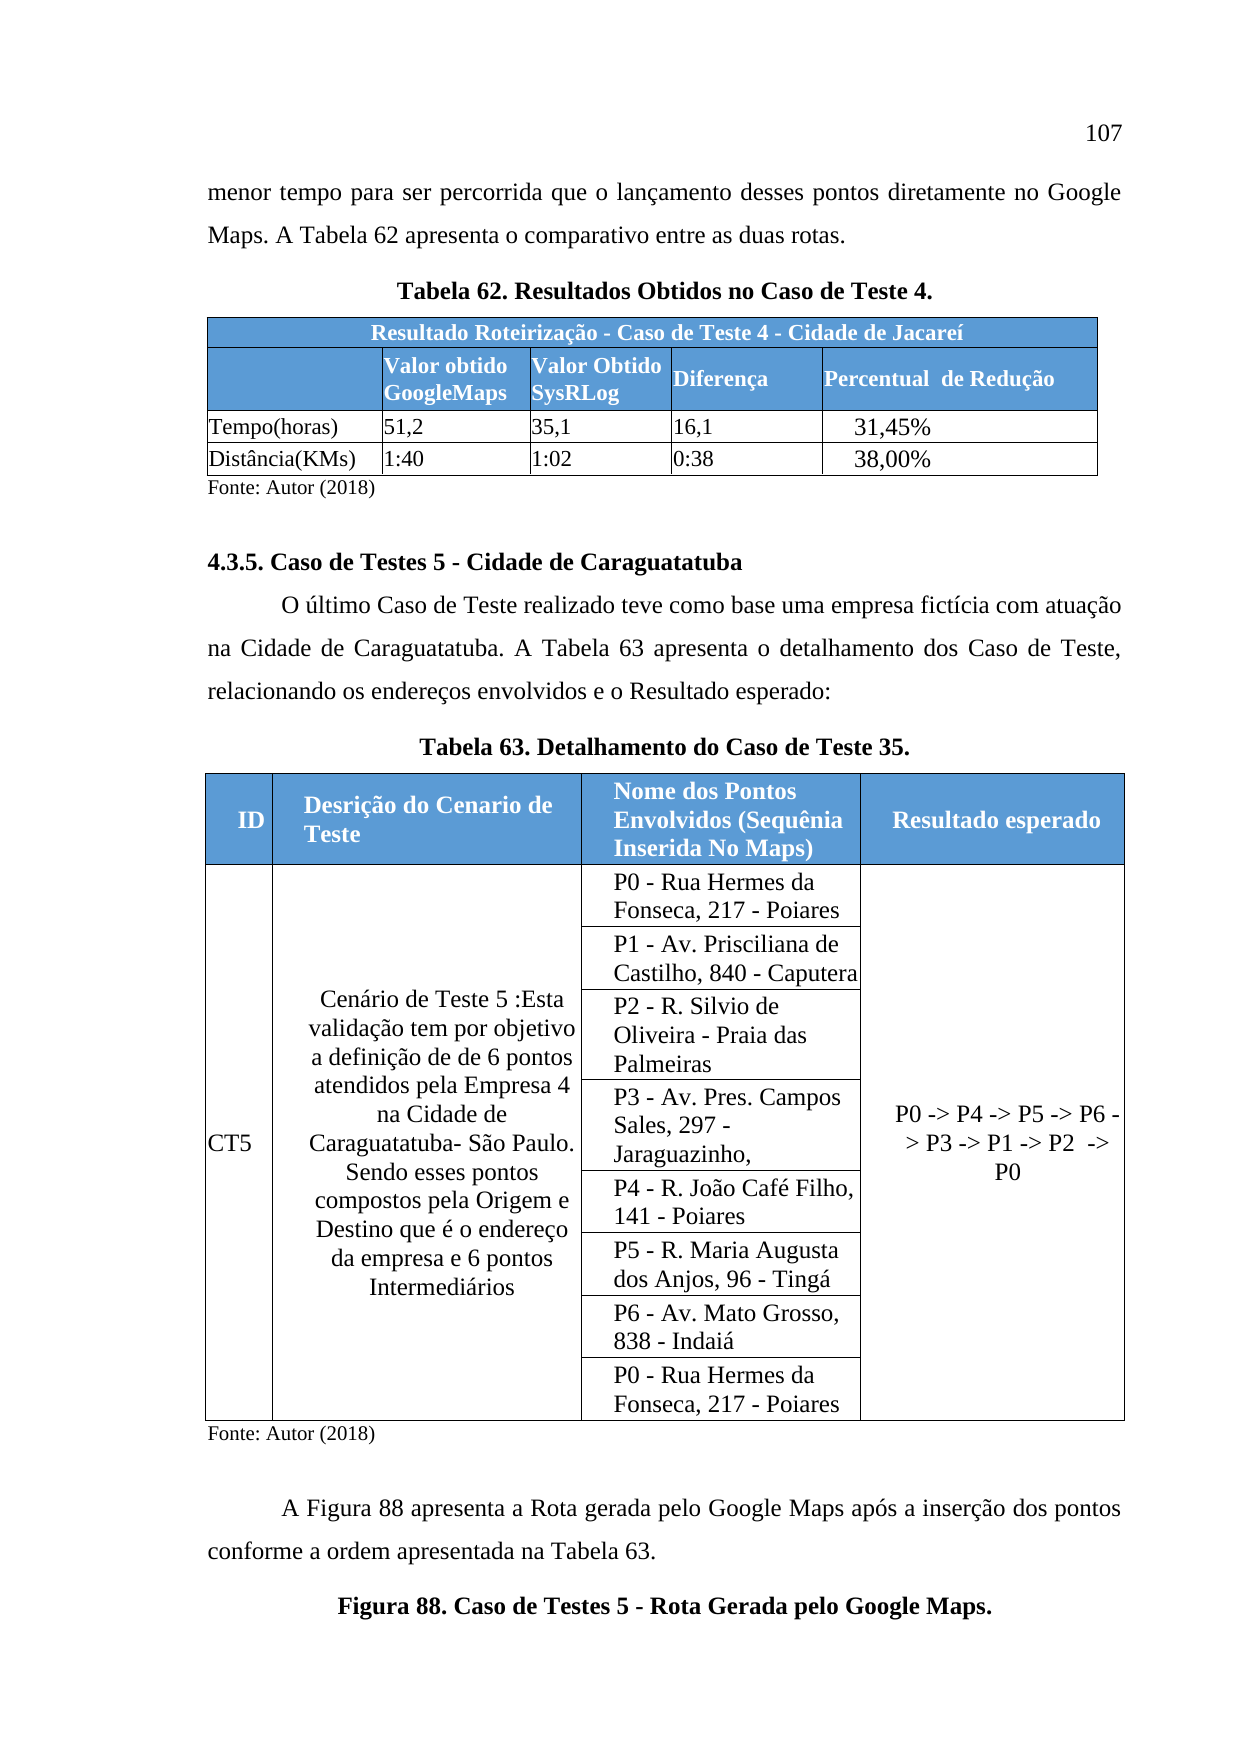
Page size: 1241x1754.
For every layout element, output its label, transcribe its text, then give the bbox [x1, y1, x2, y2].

table_header Nome dos Pontos Envolvidos (Sequênia Inserida No Maps) [582, 774, 860, 864]
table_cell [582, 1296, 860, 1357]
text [207, 177, 1122, 249]
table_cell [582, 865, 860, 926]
table_header Desrição do Cenario de Teste [273, 774, 581, 864]
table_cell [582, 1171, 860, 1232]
table_cell Tempo(horas) [208, 411, 382, 442]
text Fonte: Autor (2018) [207, 1421, 1122, 1445]
table_cell Valor obtido GoogleMaps [383, 348, 530, 410]
table_header Resultado Roteirização - Caso de Teste 4 - Cidade de Jacareí [208, 318, 1097, 347]
subtitle Caso de Testes 5 - Cidade de Caraguatatuba [207, 547, 1122, 576]
table_cell 38,00% [823, 443, 1097, 474]
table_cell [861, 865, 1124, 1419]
text O último Caso de Teste realizado teve como base uma empresa fictícia com atuação na Cidade de Caraguatatuba. A Tabela 63 apresenta o detalhamento dos Caso de Teste, relacionando os endereços envolvidos e o Resultado esperado: [207, 590, 1122, 705]
table_cell Percentual de Redução [823, 348, 1097, 410]
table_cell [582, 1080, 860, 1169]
table_cell 31,45% [823, 411, 1097, 442]
table_cell Diferença [672, 348, 822, 410]
table_cell 1:02 [531, 443, 671, 474]
table_cell Valor Obtido SysRLog [531, 348, 671, 410]
table_header Resultado esperado [861, 774, 1124, 864]
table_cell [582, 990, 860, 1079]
table_cell CT5 [206, 865, 272, 1419]
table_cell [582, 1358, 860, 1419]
table_cell 51,2 [383, 411, 530, 442]
table_header ID [206, 774, 272, 864]
table_cell 16,1 [672, 411, 822, 442]
text A Figura 88 apresenta a Rota gerada pelo Google Maps após a inserção dos pontos conforme a ordem apresentada na Tabela 63. [207, 1493, 1122, 1564]
text Figura 88. Caso de Testes 5 - Rota Gerada pelo Google Maps. [207, 1591, 1122, 1620]
text Tabela 63. Detalhamento do Caso de Teste 35. [207, 732, 1122, 761]
table_cell 35,1 [531, 411, 671, 442]
table_cell [208, 348, 382, 410]
text Tabela 62. Resultados Obtidos no Caso de Teste 4. [207, 276, 1122, 305]
table_cell 1:40 [383, 443, 530, 474]
text Fonte: Autor (2018) [207, 475, 1122, 499]
table_cell 0:38 [672, 443, 822, 474]
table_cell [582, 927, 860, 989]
table_cell Distância(KMs) [208, 443, 382, 474]
table_cell Cenário de Teste 5 :Esta validação tem por objetivo a definição de de 6 pontos atendidos pela Empresa 4 na Cidade de Caraguatatuba- São Paulo. Sendo esses pontos compostos pela Origem e Destino que é o endereço da empresa e 6 pontos Intermediários [273, 865, 581, 1419]
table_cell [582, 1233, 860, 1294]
